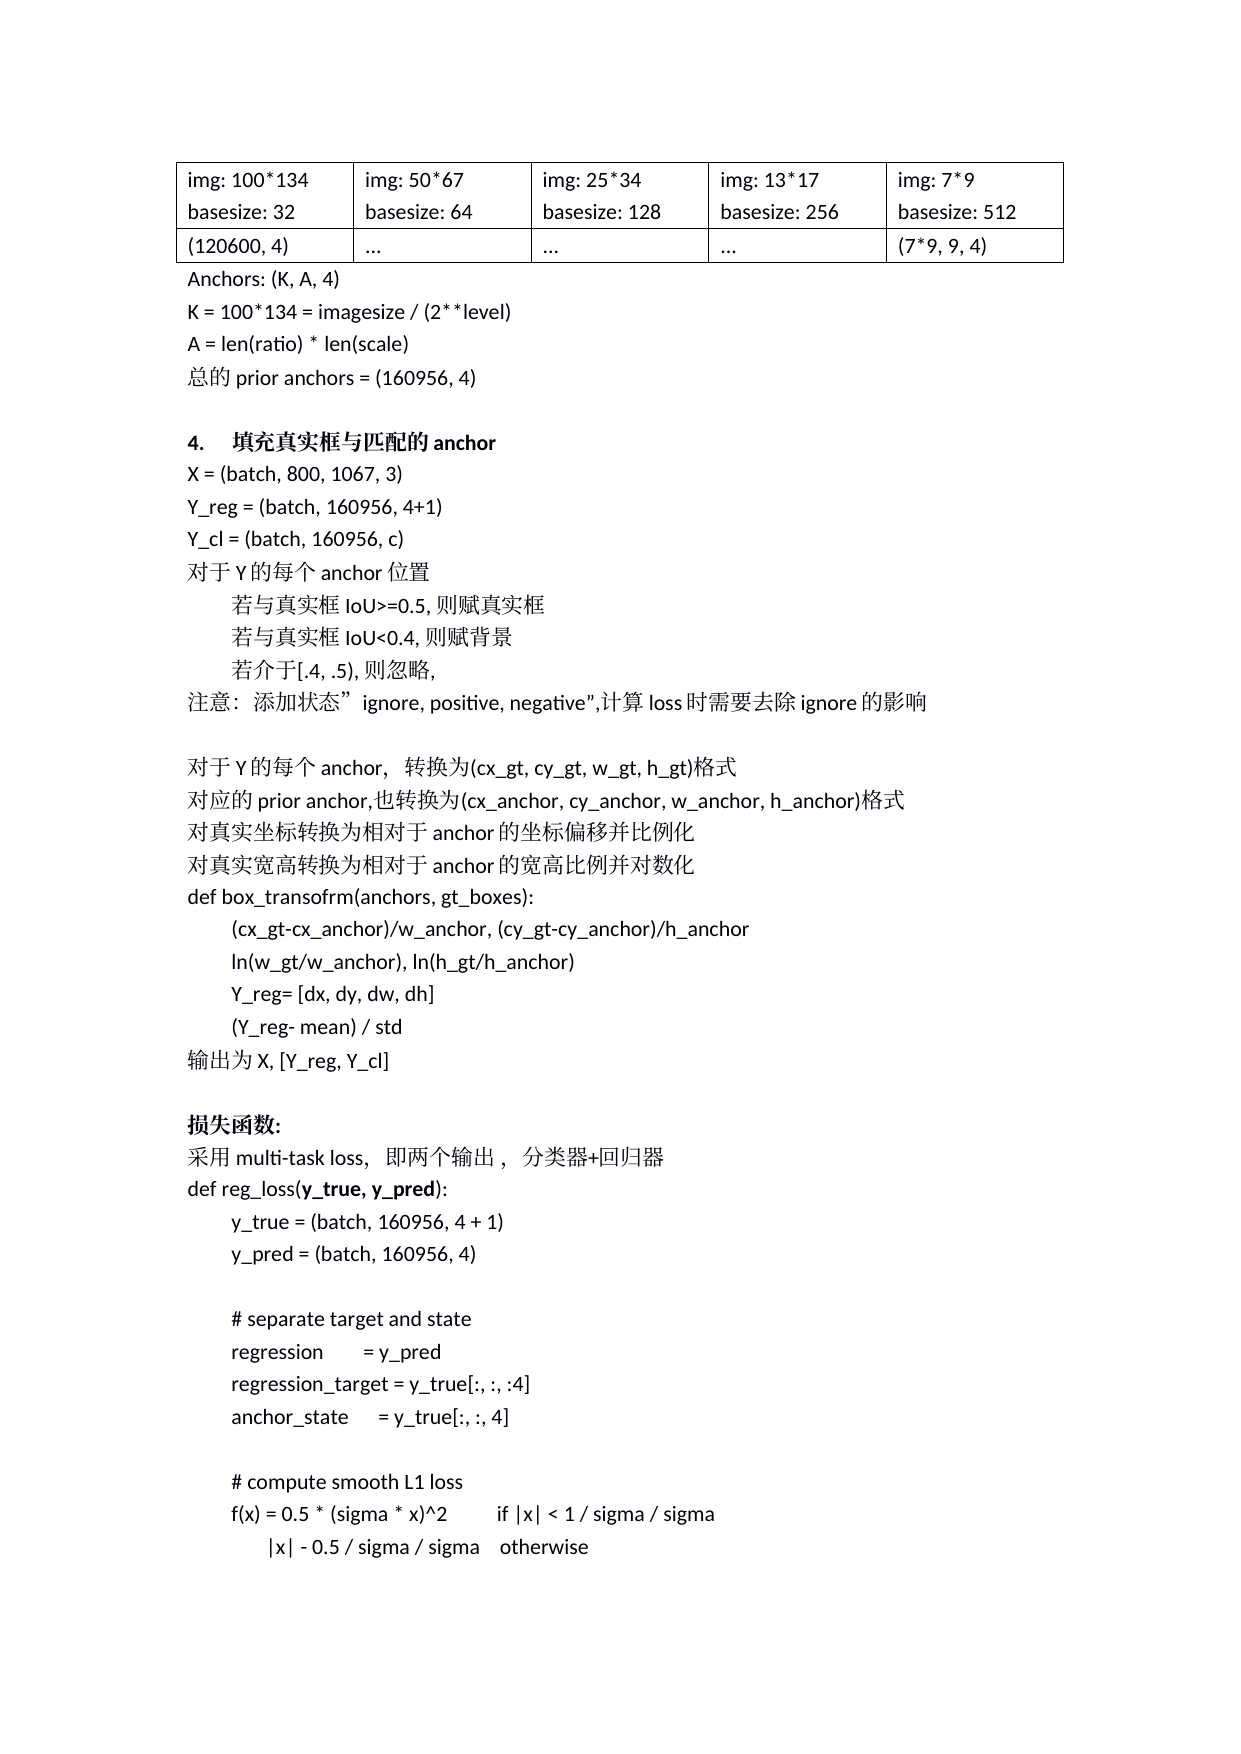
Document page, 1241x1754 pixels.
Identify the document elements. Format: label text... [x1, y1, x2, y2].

text Anchors: (K, A, 4) [187, 263, 1053, 295]
text 注意：添加状态”ignore, positive, negative”,计算loss时需要去除ignore的影响 [187, 685, 1053, 718]
text # compute smooth L1 loss [187, 1465, 1053, 1498]
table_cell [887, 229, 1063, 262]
text 输出为X, [Y_reg, Y_cl] [187, 1043, 1053, 1075]
text A = len(ratio) * len(scale) [187, 328, 1053, 360]
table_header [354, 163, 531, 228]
text Y_reg = (batch, 160956, 4+1) [187, 490, 1053, 523]
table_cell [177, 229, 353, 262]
text (cx_gt-cx_anchor)/w_anchor, (cy_gt-cy_anchor)/h_anchor [187, 913, 1053, 945]
text y_pred = (batch, 160956, 4) [187, 1238, 1053, 1270]
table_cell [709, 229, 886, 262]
text 总的prior anchors = (160956, 4) [187, 360, 1053, 393]
text regression_target = y_true[:, :, :4] [187, 1368, 1053, 1400]
text def reg_loss(y_true, y_pred): [187, 1173, 1053, 1205]
text (Y_reg- mean) / std [187, 1010, 1053, 1043]
text |x| - 0.5 / sigma / sigma otherwise [187, 1530, 1053, 1563]
text Y_cl = (batch, 160956, c) [187, 523, 1053, 555]
text X = (batch, 800, 1067, 3) [187, 458, 1053, 490]
list 损失函数: [187, 1108, 1053, 1140]
text 采用multi-task loss，即两个输出 ，分类器+回归器 [187, 1140, 1053, 1173]
text K = 100*134 = imagesize / (2**level) [187, 295, 1053, 328]
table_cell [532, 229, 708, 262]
text 对于Y的每个anchor位置 [187, 555, 1053, 588]
text 对真实坐标转换为相对于anchor的坐标偏移并比例化 [187, 815, 1053, 848]
list 填充真实框与匹配的anchor [187, 425, 1053, 458]
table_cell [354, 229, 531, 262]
text regression = y_pred [187, 1335, 1053, 1368]
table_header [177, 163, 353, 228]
text def box_transofrm(anchors, gt_boxes): [187, 880, 1053, 913]
text y_true = (batch, 160956, 4 + 1) [187, 1205, 1053, 1238]
text 若介于[.4, .5), 则忽略, [187, 653, 1053, 685]
text anchor_state = y_true[:, :, 4] [187, 1400, 1053, 1433]
text 对真实宽高转换为相对于anchor的宽高比例并对数化 [187, 848, 1053, 880]
text ln(w_gt/w_anchor), ln(h_gt/h_anchor) [187, 945, 1053, 978]
text 对于Y的每个anchor，转换为(cx_gt, cy_gt, w_gt, h_gt)格式 [187, 750, 1053, 783]
text f(x) = 0.5 * (sigma * x)^2 if |x| < 1 / sigma / sigma [187, 1498, 1053, 1530]
text 若与真实框IoU>=0.5, 则赋真实框 [187, 588, 1053, 620]
text 对应的prior anchor,也转换为(cx_anchor, cy_anchor, w_anchor, h_anchor)格式 [187, 783, 1053, 815]
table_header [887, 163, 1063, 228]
text # separate target and state [187, 1303, 1053, 1335]
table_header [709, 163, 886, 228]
text 若与真实框IoU<0.4, 则赋背景 [187, 620, 1053, 653]
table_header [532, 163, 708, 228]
text Y_reg= [dx, dy, dw, dh] [187, 978, 1053, 1010]
